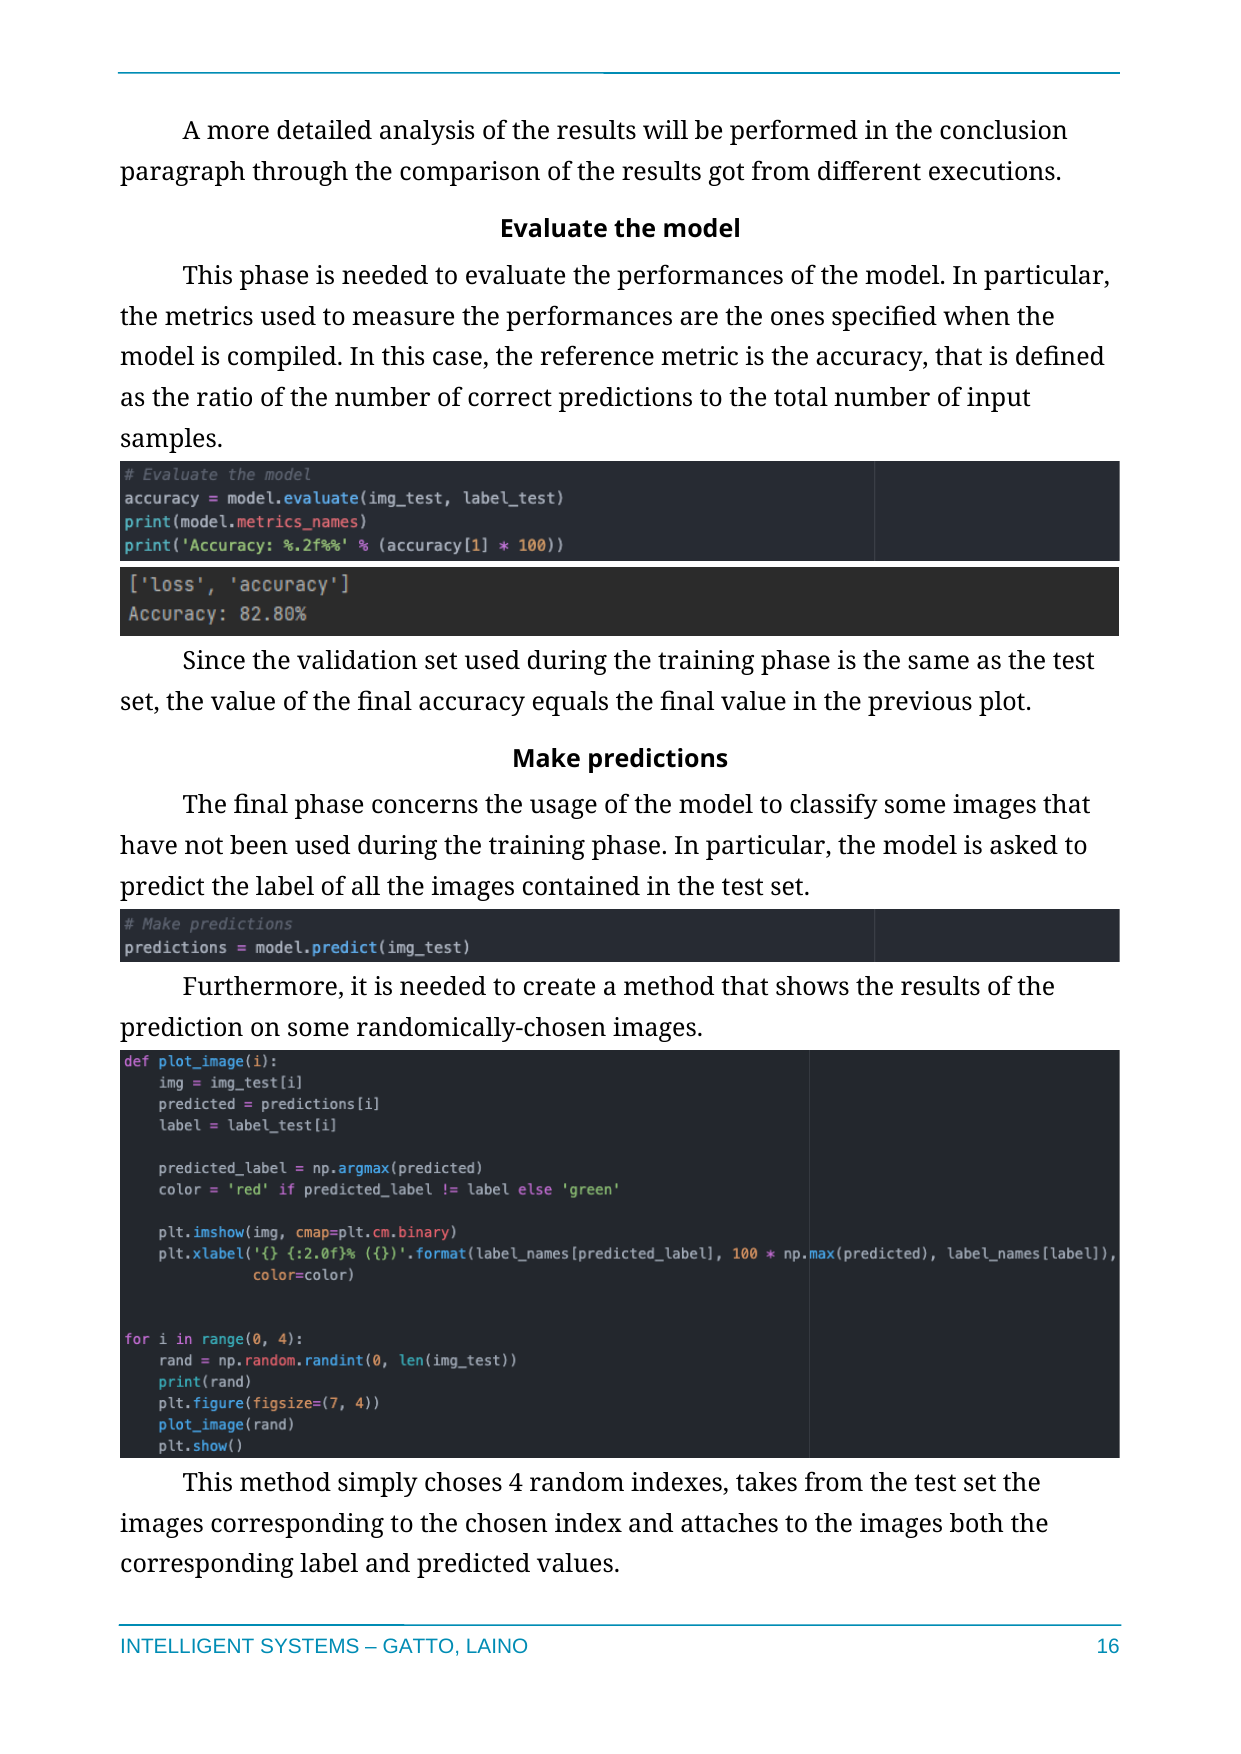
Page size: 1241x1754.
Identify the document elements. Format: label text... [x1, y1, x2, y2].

text The final phase concerns the usage of the model to classify some images that have not been used during the training phase. In particular, the model is asked to predict the label of all the images contained in the test set. [120, 787, 1120, 909]
picture [120, 909, 1120, 962]
text This phase is needed to evaluate the performances of the model. In particular, the metrics used to measure the performances are the ones specified when the model is compiled. In this case, the reference metric is the accuracy, that is defined as the ratio of the number of correct predictions to the total number of input samples. [120, 257, 1120, 461]
picture [120, 1050, 1120, 1458]
subtitle Evaluate the model [120, 211, 1120, 245]
text A more detailed analysis of the results will be performed in the conclusion paragraph through the comparison of the results got from different executions. [120, 112, 1120, 187]
subtitle Make predictions [120, 741, 1120, 775]
text Since the validation set used during the training phase is the same as the test set, the value of the final accuracy equals the final value in the previous plot. [120, 642, 1120, 717]
picture [120, 461, 1120, 561]
picture [120, 567, 1119, 636]
text This method simply choses 4 random indexes, takes from the test set the images corresponding to the chosen index and attaches to the images both the corresponding label and predicted values. [120, 1464, 1120, 1580]
text Furthermore, it is needed to create a method that shows the results of the prediction on some randomically-chosen images. [120, 969, 1120, 1050]
